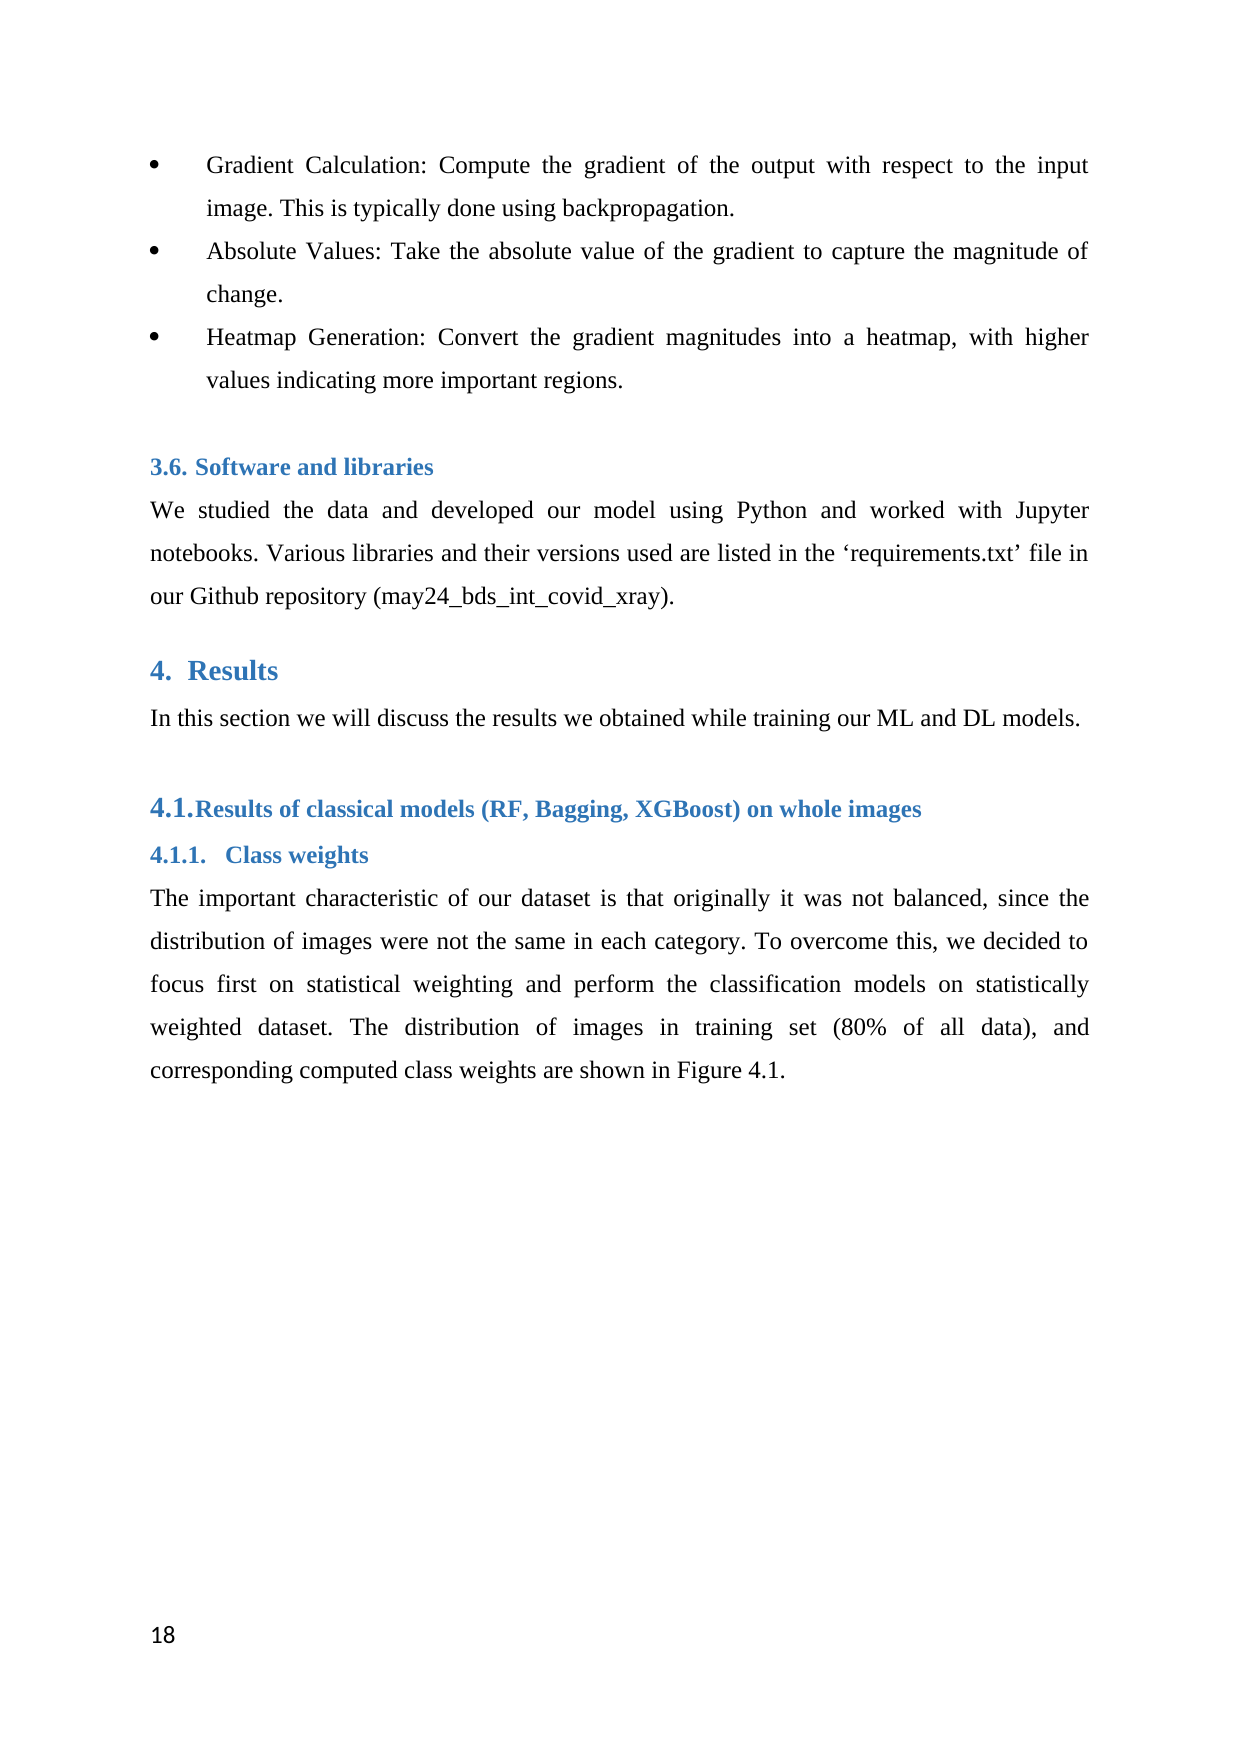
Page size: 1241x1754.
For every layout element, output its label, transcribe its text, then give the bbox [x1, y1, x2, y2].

text We studied the data and developed our model using Python and worked with Jupyter notebooks. Various libraries and their versions used are listed in the ‘requirements.txt’ file in our Github repository (may24_bds_int_covid_xray). [150, 495, 1090, 610]
list Gradient Calculation: Compute the gradient of the output with respect to the input image. This is typically done using backpropagation. [150, 150, 1090, 222]
text The important characteristic of our dataset is that originally it was not balanced, since the distribution of images were not the same in each category. To overcome this, we decided to focus first on statistical weighting and perform the classification models on statistically weighted dataset. The distribution of images in training set (80% of all data), and corresponding computed class weights are shown in Figure 4.1. [150, 883, 1090, 1084]
list Class weights [150, 840, 1090, 869]
list Results [150, 653, 1090, 687]
list Software and libraries [150, 452, 1090, 481]
list Results of classical models (RF, Bagging, XGBoost) on whole images [150, 790, 1090, 823]
text In this section we will discuss the results we obtained while training our ML and DL models. [150, 703, 1090, 732]
list Absolute Values: Take the absolute value of the gradient to capture the magnitude of change. [150, 236, 1090, 308]
list Heatmap Generation: Convert the gradient magnitudes into a heatmap, with higher values indicating more important regions. [150, 322, 1090, 394]
